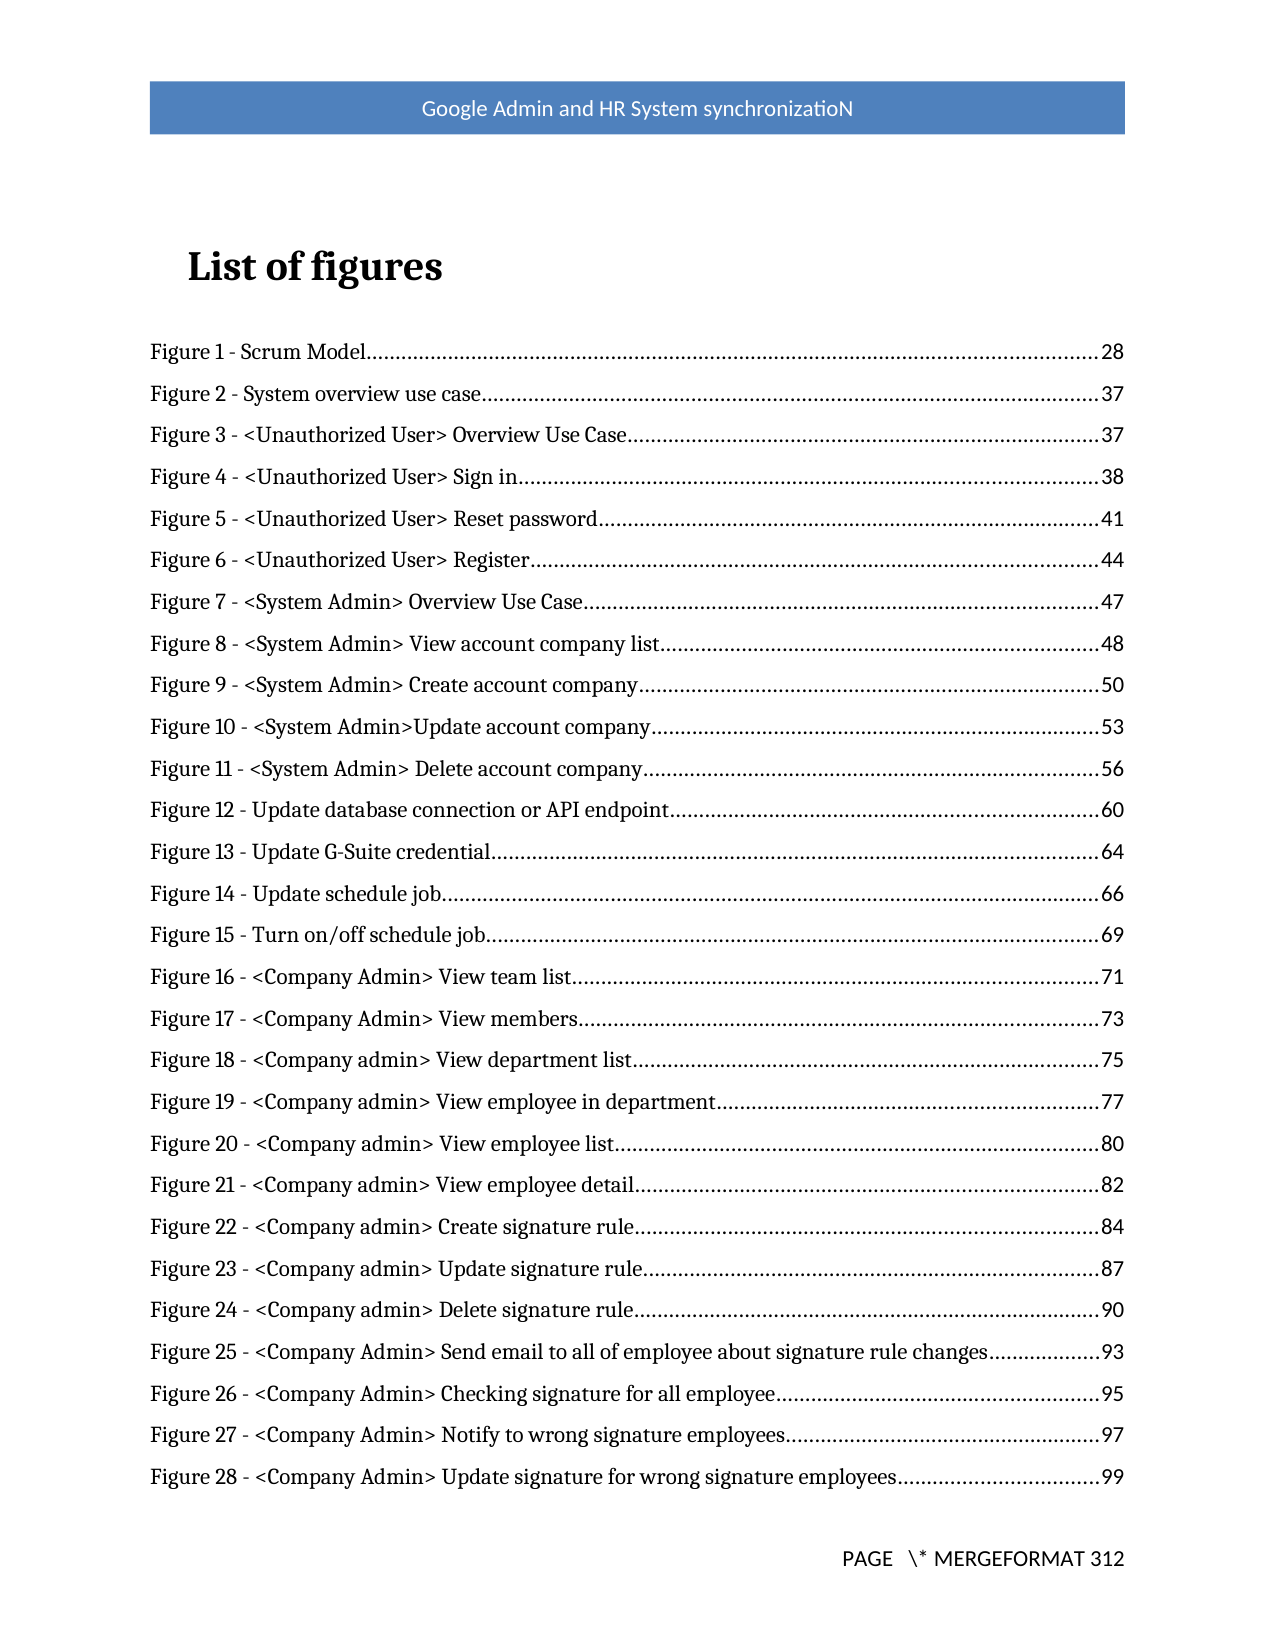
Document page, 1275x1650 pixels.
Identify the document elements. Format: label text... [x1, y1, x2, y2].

text Figure 21 - <Company admin> View employee detail 82 [150, 1166, 1125, 1203]
text Figure 11 - <System Admin> Delete account company 56 [150, 749, 1125, 787]
text Figure 16 - <Company Admin> View team list 71 [150, 958, 1125, 995]
text Figure 3 - <Unauthorized User> Overview Use Case 37 [150, 416, 1125, 453]
text Figure 18 - <Company admin> View department list 75 [150, 1041, 1125, 1078]
text Figure 19 - <Company admin> View employee in department 77 [150, 1083, 1125, 1120]
subtitle List of figures [187, 229, 1125, 304]
text Figure 9 - <System Admin> Create account company 50 [150, 666, 1125, 703]
text Figure 15 - Turn on/off schedule job 69 [150, 916, 1125, 953]
text Figure 5 - <Unauthorized User> Reset password 41 [150, 499, 1125, 537]
text Figure 12 - Update database connection or API endpoint 60 [150, 791, 1125, 828]
text Figure 28 - <Company Admin> Update signature for wrong signature employees 99 [150, 1458, 1125, 1495]
text Figure 10 - <System Admin>Update account company 53 [150, 708, 1125, 745]
text Figure 24 - <Company admin> Delete signature rule 90 [150, 1291, 1125, 1328]
text Figure 6 - <Unauthorized User> Register 44 [150, 541, 1125, 578]
text Figure 8 - <System Admin> View account company list 48 [150, 624, 1125, 662]
text Figure 1 - Scrum Model 28 [150, 333, 1125, 370]
text Figure 17 - <Company Admin> View members 73 [150, 999, 1125, 1037]
text Figure 2 - System overview use case 37 [150, 374, 1125, 412]
text Figure 20 - <Company admin> View employee list 80 [150, 1124, 1125, 1162]
text Figure 26 - <Company Admin> Checking signature for all employee 95 [150, 1374, 1125, 1412]
text Figure 27 - <Company Admin> Notify to wrong signature employees 97 [150, 1416, 1125, 1453]
text Figure 4 - <Unauthorized User> Sign in 38 [150, 458, 1125, 495]
text Figure 25 - <Company Admin> Send email to all of employee about signature rule changes 93 [150, 1333, 1125, 1370]
text Figure 22 - <Company admin> Create signature rule 84 [150, 1208, 1125, 1245]
text Figure 7 - <System Admin> Overview Use Case 47 [150, 583, 1125, 620]
text Figure 13 - Update G-Suite credential 64 [150, 833, 1125, 870]
text Figure 14 - Update schedule job 66 [150, 874, 1125, 912]
text Figure 23 - <Company admin> Update signature rule 87 [150, 1249, 1125, 1287]
